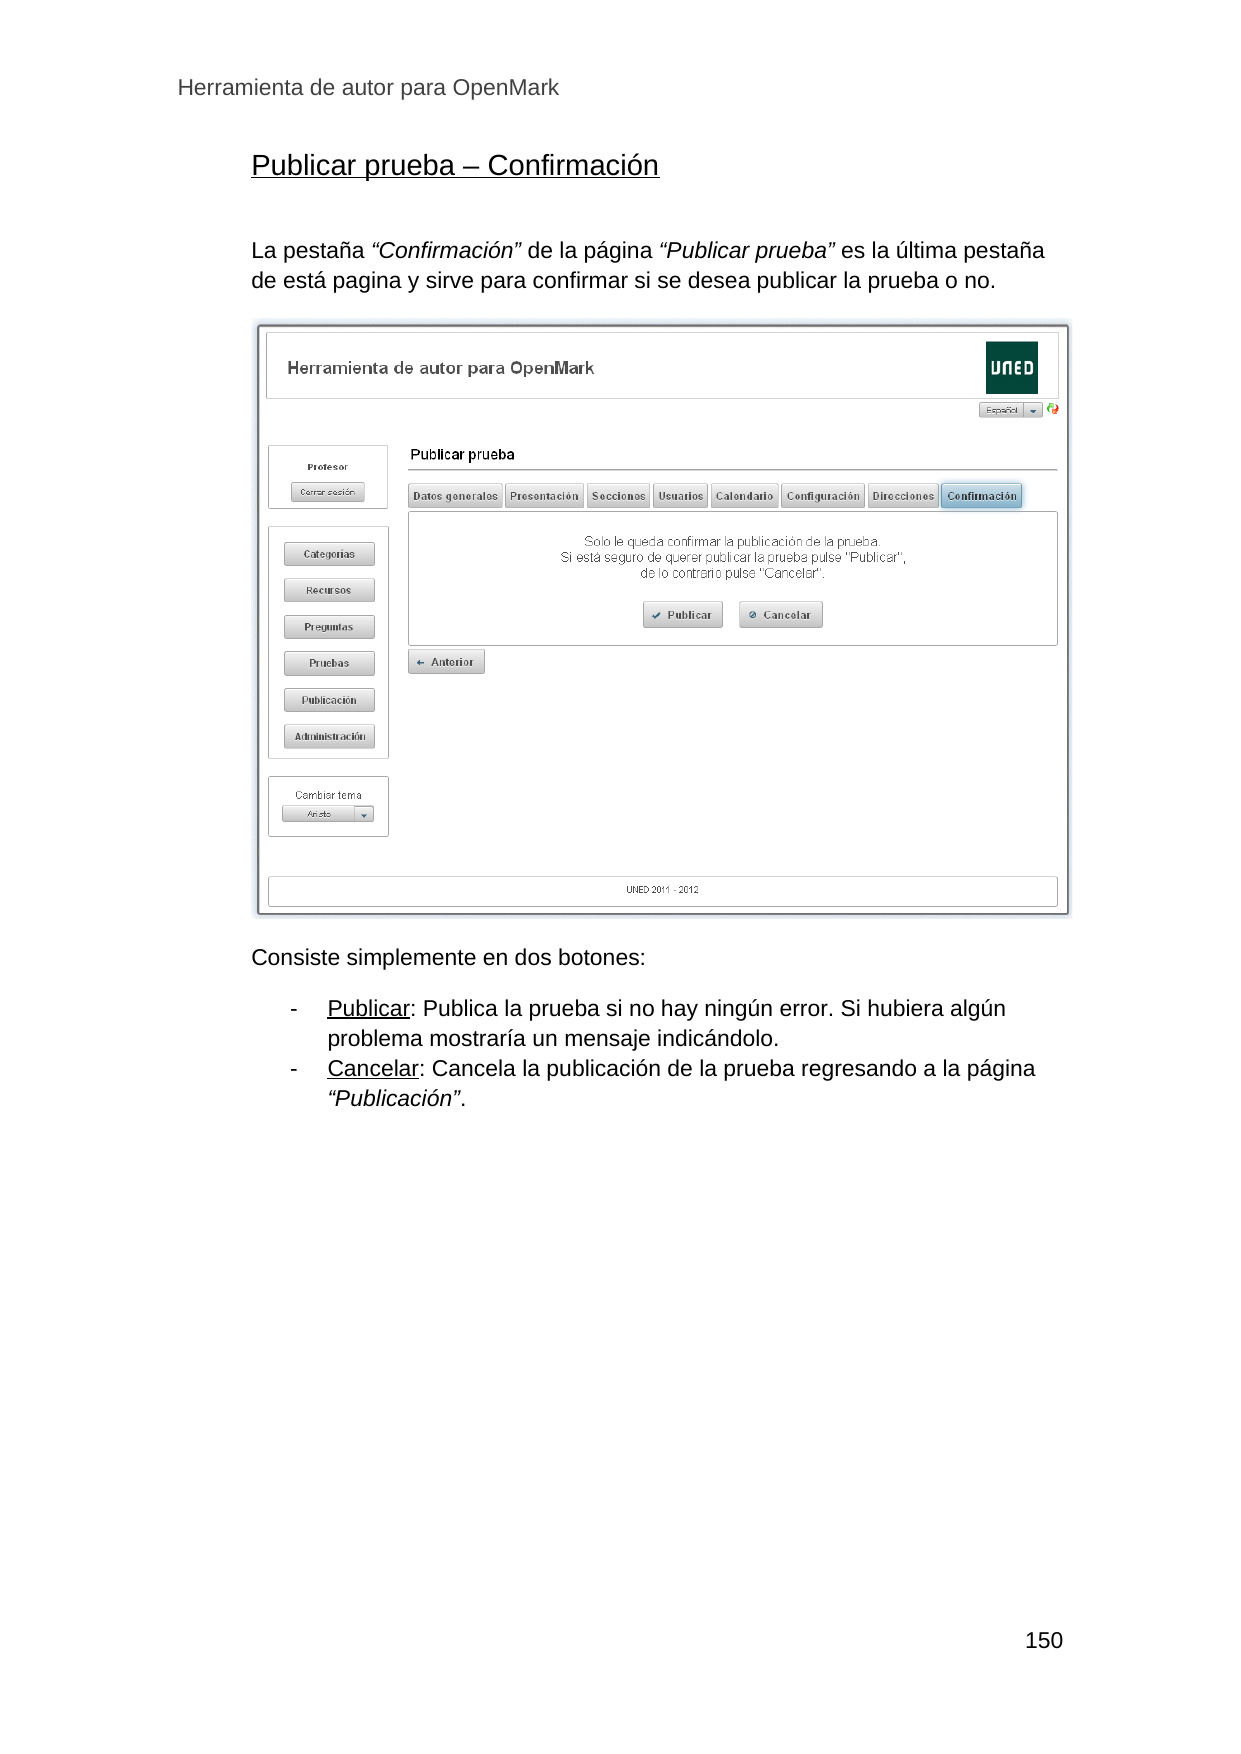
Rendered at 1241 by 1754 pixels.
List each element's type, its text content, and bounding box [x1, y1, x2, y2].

subtitle Publicar prueba – Confirmación [251, 148, 1063, 181]
list Cancelar: Cancela la publicación de la prueba regresando a la página “Publicación”. [290, 1055, 1063, 1112]
list Publicar: Publica la prueba si no hay ningún error. Si hubiera algún problema mostraría un mensaje indicándolo. [290, 994, 1063, 1051]
text La pestaña “Confirmación” de la página “Publicar prueba” es la última pestaña de está pagina y sirve para confirmar si se desea publicar la prueba o no. [251, 237, 1063, 294]
picture [251, 318, 1073, 919]
text Consiste simplemente en dos botones: [251, 943, 1063, 970]
